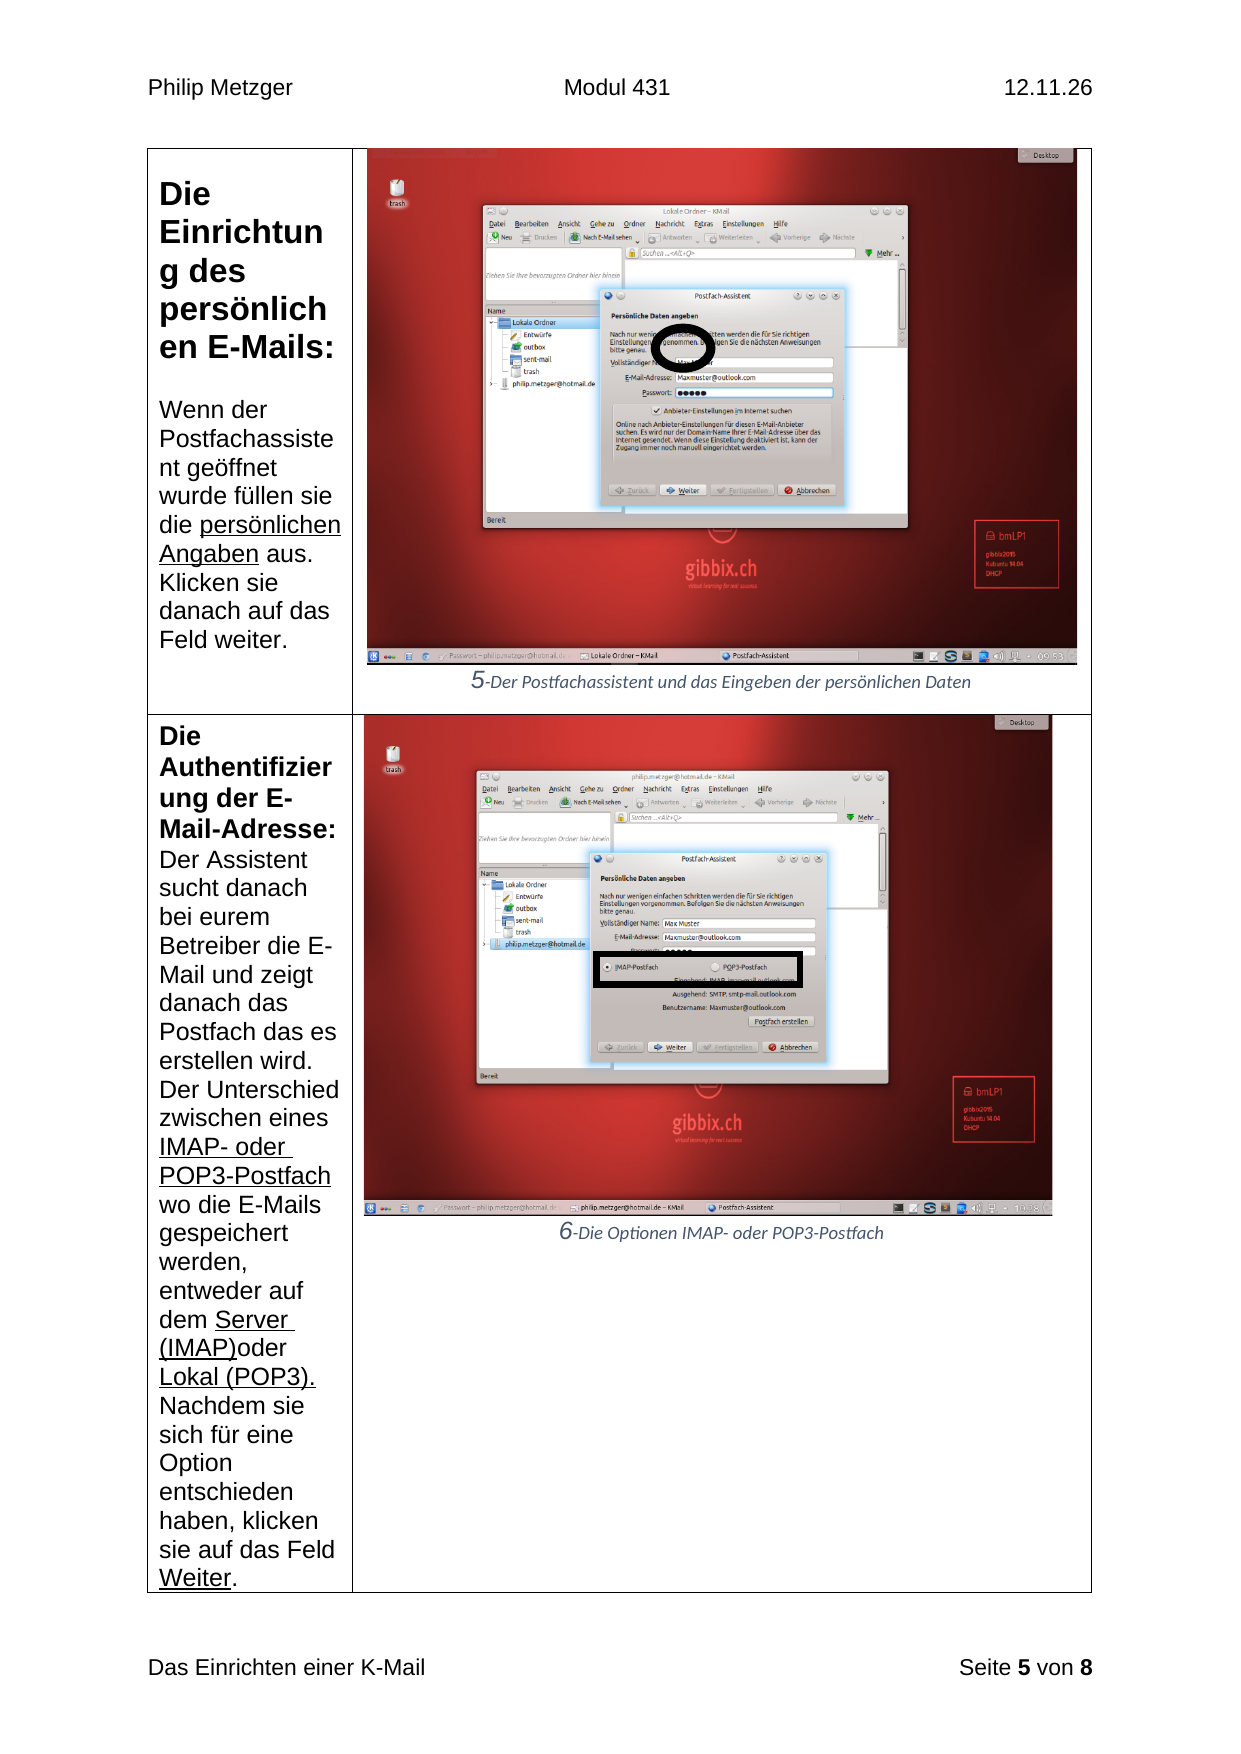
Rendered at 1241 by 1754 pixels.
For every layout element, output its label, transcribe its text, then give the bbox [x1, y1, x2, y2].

table_cell Die Authentifizierung der E-Mail-Adresse: Der Assistent sucht danach bei eurem Betreiber die E-Mail und zeigt danach das Postfach das es erstellen wird. Der Unterschied zwischen eines IMAP- oder POP3-Postfach wo die E-Mails gespeichert werden, entweder auf dem Server (IMAP)oder Lokal (POP3). Nachdem sie sich für eine Option entschieden haben, klicken sie auf das Feld Weiter. [148, 715, 352, 1592]
table_cell 6-Die Optionen IMAP- oder POP3-Postfach [353, 715, 1091, 1592]
table_cell 5-Der Postfachassistent und das Eingeben der persönlichen Daten [353, 149, 1091, 714]
picture [367, 148, 1078, 665]
picture [363, 715, 1053, 1216]
table_cell Die Einrichtung des persönlichen E-Mails: Wenn der Postfachassistent geöffnet wurde füllen sie die persönlichen Angaben aus. Klicken sie danach auf das Feld weiter. [148, 149, 352, 714]
